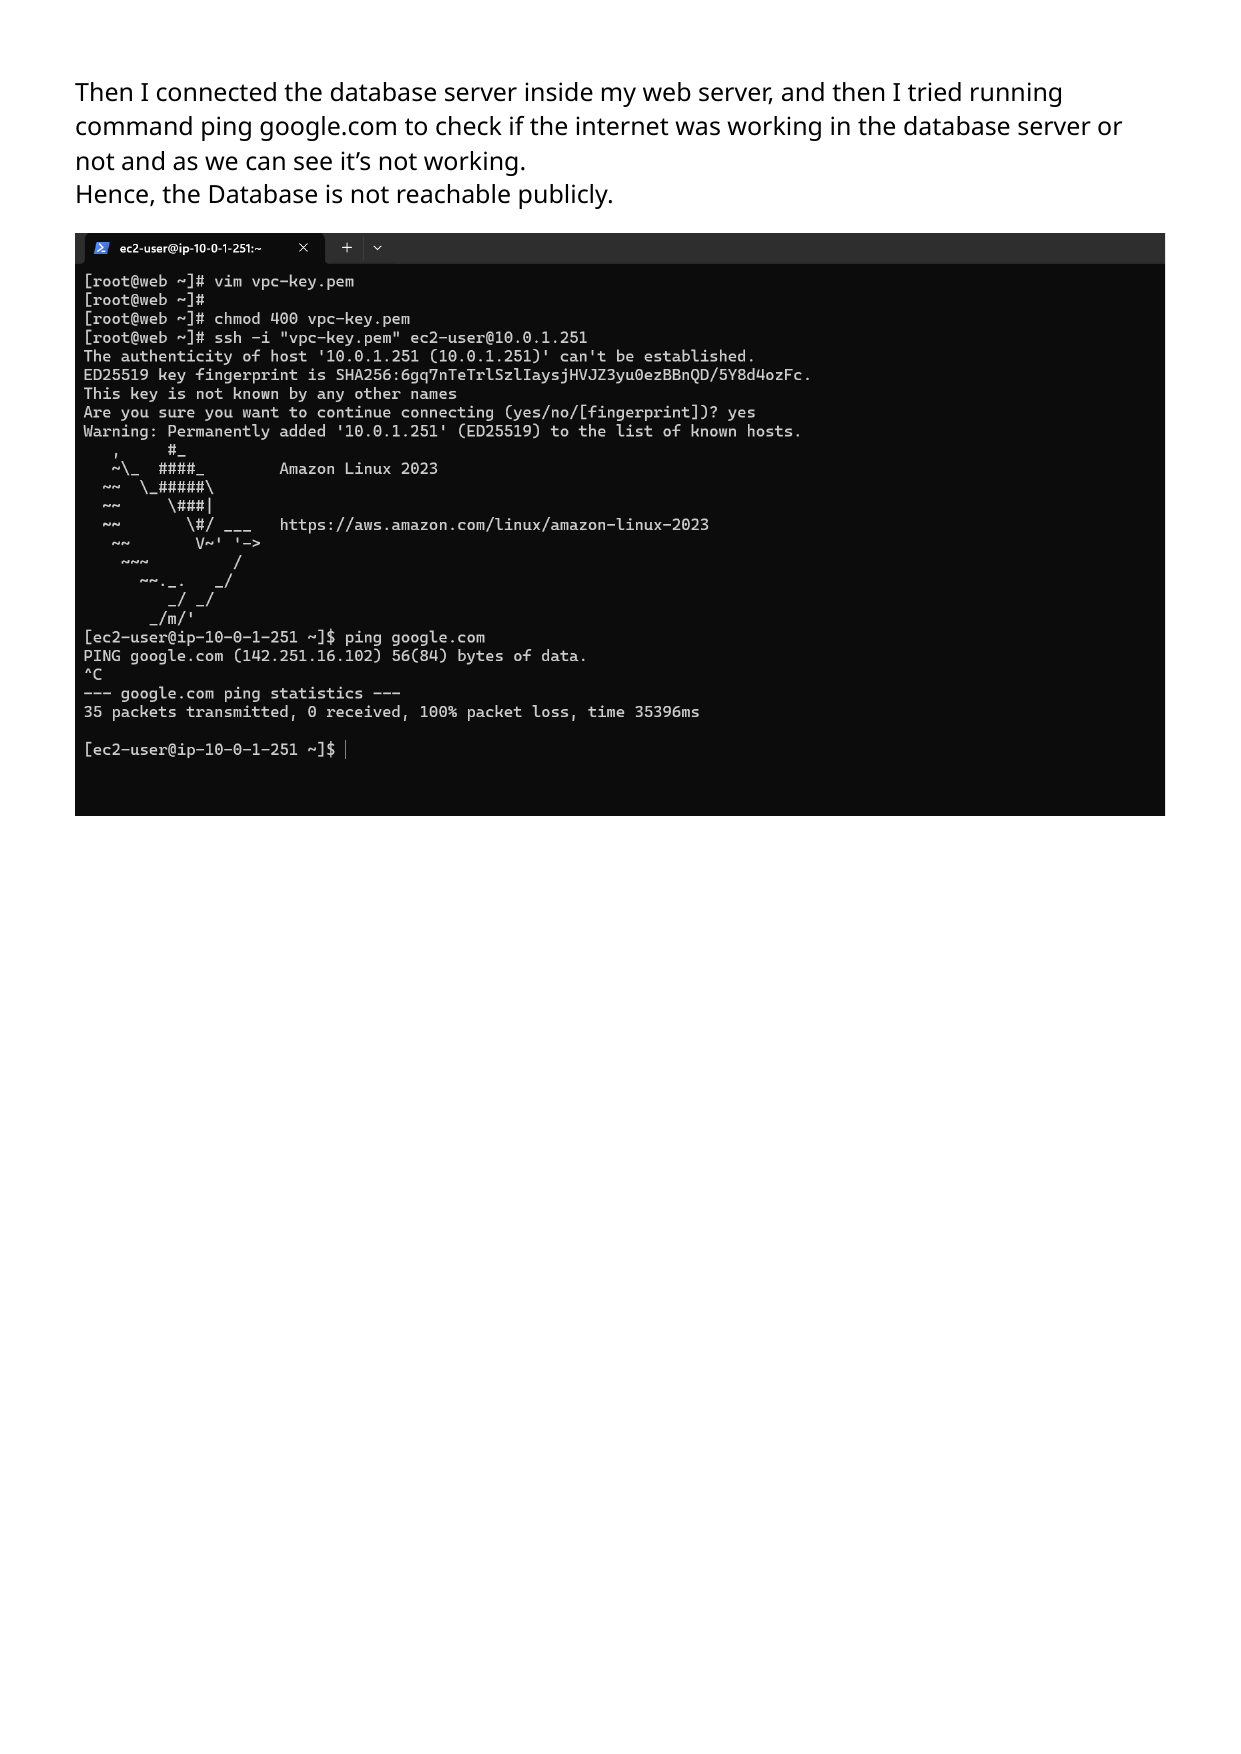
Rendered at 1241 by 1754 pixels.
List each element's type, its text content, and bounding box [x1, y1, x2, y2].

picture [75, 233, 1166, 816]
text Hence, the Database is not reachable publicly. [75, 177, 1165, 211]
text Then I connected the database server inside my web server, and then I tried running command ping google.com to check if the internet was working in the database server or not and as we can see it’s not working. [75, 75, 1165, 177]
